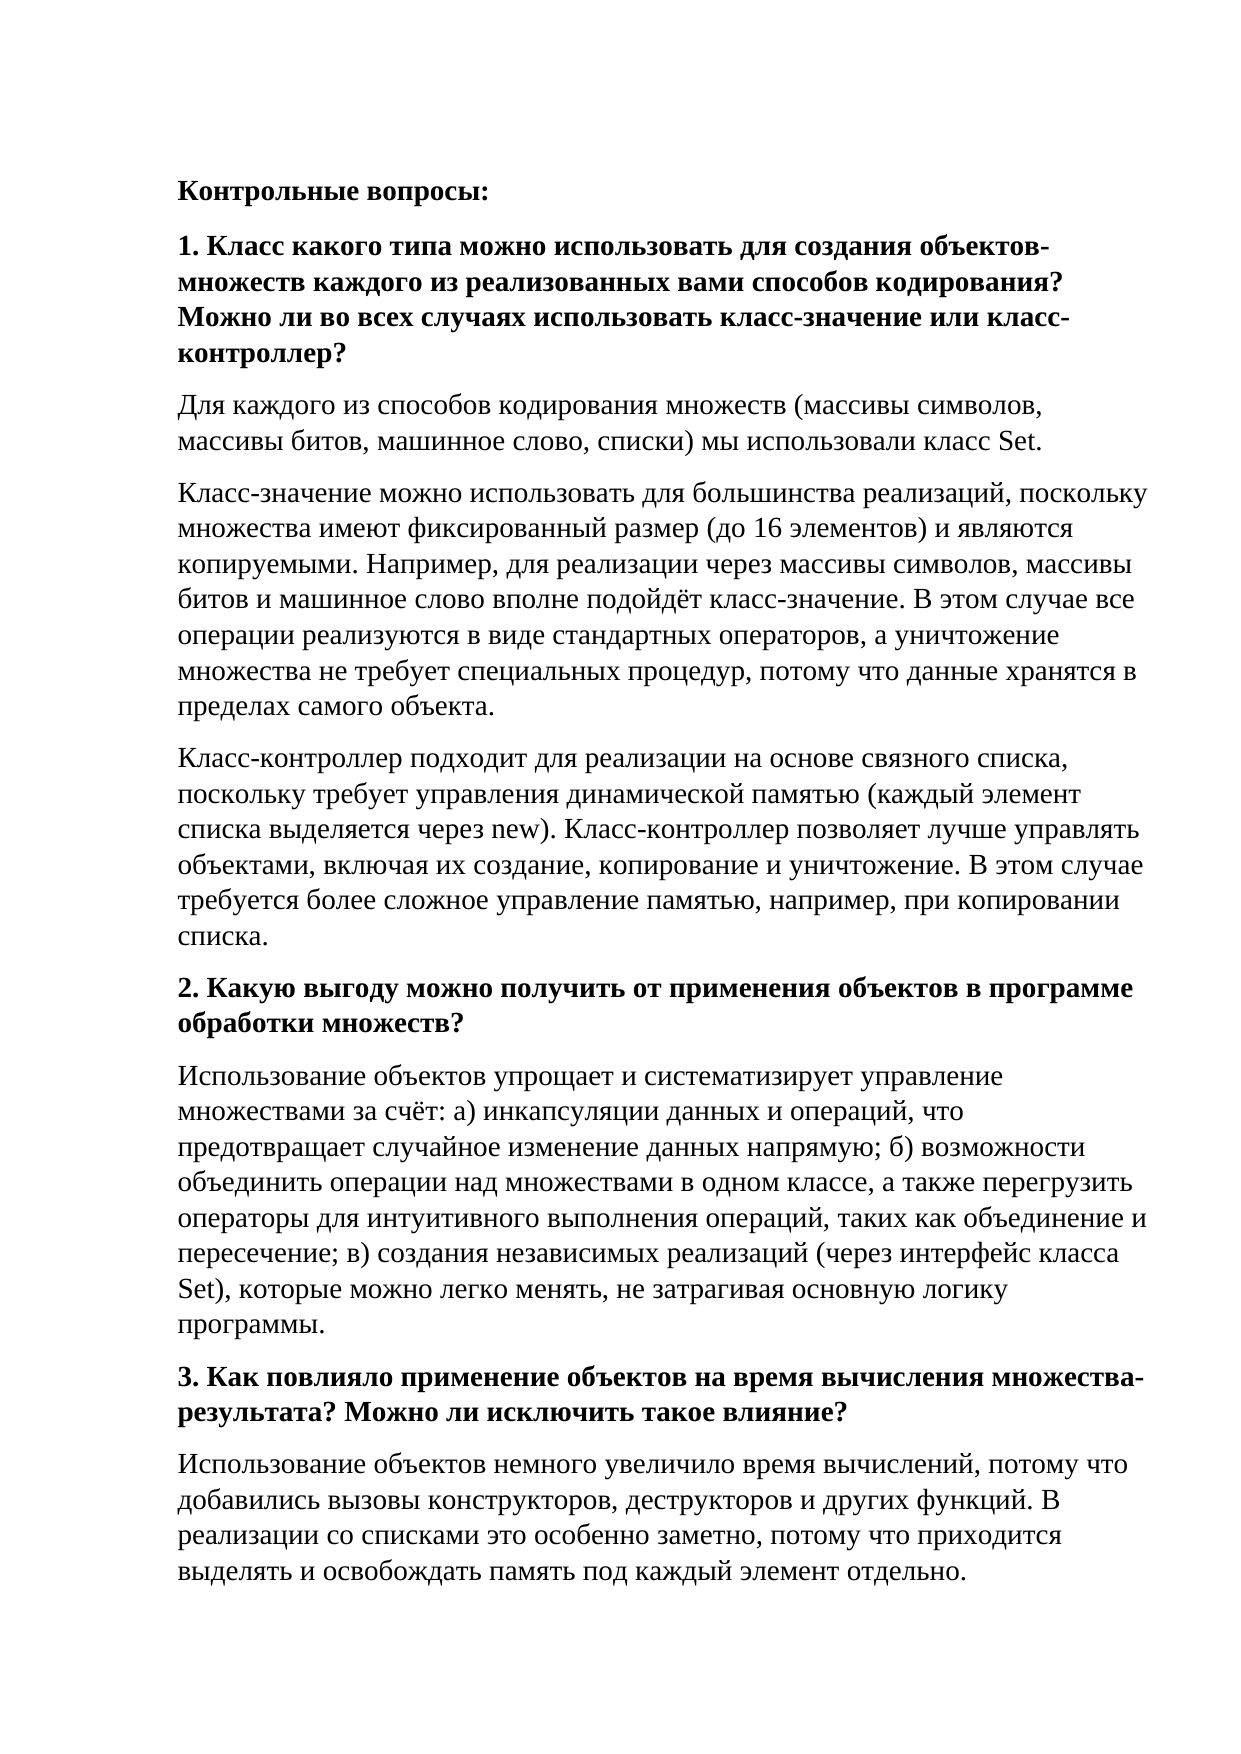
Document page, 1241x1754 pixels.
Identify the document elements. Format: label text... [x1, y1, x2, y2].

text Для каждого из способов кодирования множеств (массивы символов, массивы битов, машинное слово, списки) мы использовали класс Set. [177, 387, 1152, 456]
text Использование объектов немного увеличило время вычислений, потому что добавились вызовы конструкторов, деструкторов и других функций. В реализации со списками это особенно заметно, потому что приходится выделять и освобождать память под каждый элемент отдельно. [177, 1446, 1152, 1586]
text 2. Какую выгоду можно получить от применения объектов в программе обработки множеств? [177, 970, 1152, 1039]
text Класс-значение можно использовать для большинства реализаций, поскольку множества имеют фиксированный размер (до 16 элементов) и являются копируемыми. Например, для реализации через массивы символов, массивы битов и машинное слово вполне подойдёт класс-значение. В этом случае все операции реализуются в виде стандартных операторов, а уничтожение множества не требует специальных процедур, потому что данные хранятся в пределах самого объекта. [177, 475, 1152, 722]
text Класс-контроллер подходит для реализации на основе связного списка, поскольку требует управления динамической памятью (каждый элемент списка выделяется через new). Класс-контроллер позволяет лучше управлять объектами, включая их создание, копирование и уничтожение. В этом случае требуется более сложное управление памятью, например, при копировании списка. [177, 740, 1152, 951]
text Контрольные вопросы: [177, 173, 1152, 207]
text 1. Класс какого типа можно использовать для создания объектов-множеств каждого из реализованных вами способов кодирования? Можно ли во всех случаях использовать класс-значение или класс-контроллер? [177, 228, 1152, 369]
text Использование объектов упрощает и систематизирует управление множествами за счёт: а) инкапсуляции данных и операций, что предотвращает случайное изменение данных напрямую; б) возможности объединить операции над множествами в одном классе, а также перегрузить операторы для интуитивного выполнения операций, таких как объединение и пересечение; в) создания независимых реализаций (через интерфейс класса Set), которые можно легко менять, не затрагивая основную логику программы. [177, 1058, 1152, 1340]
text 3. Как повлияло применение объектов на время вычисления множества-результата? Можно ли исключить такое влияние? [177, 1359, 1152, 1428]
